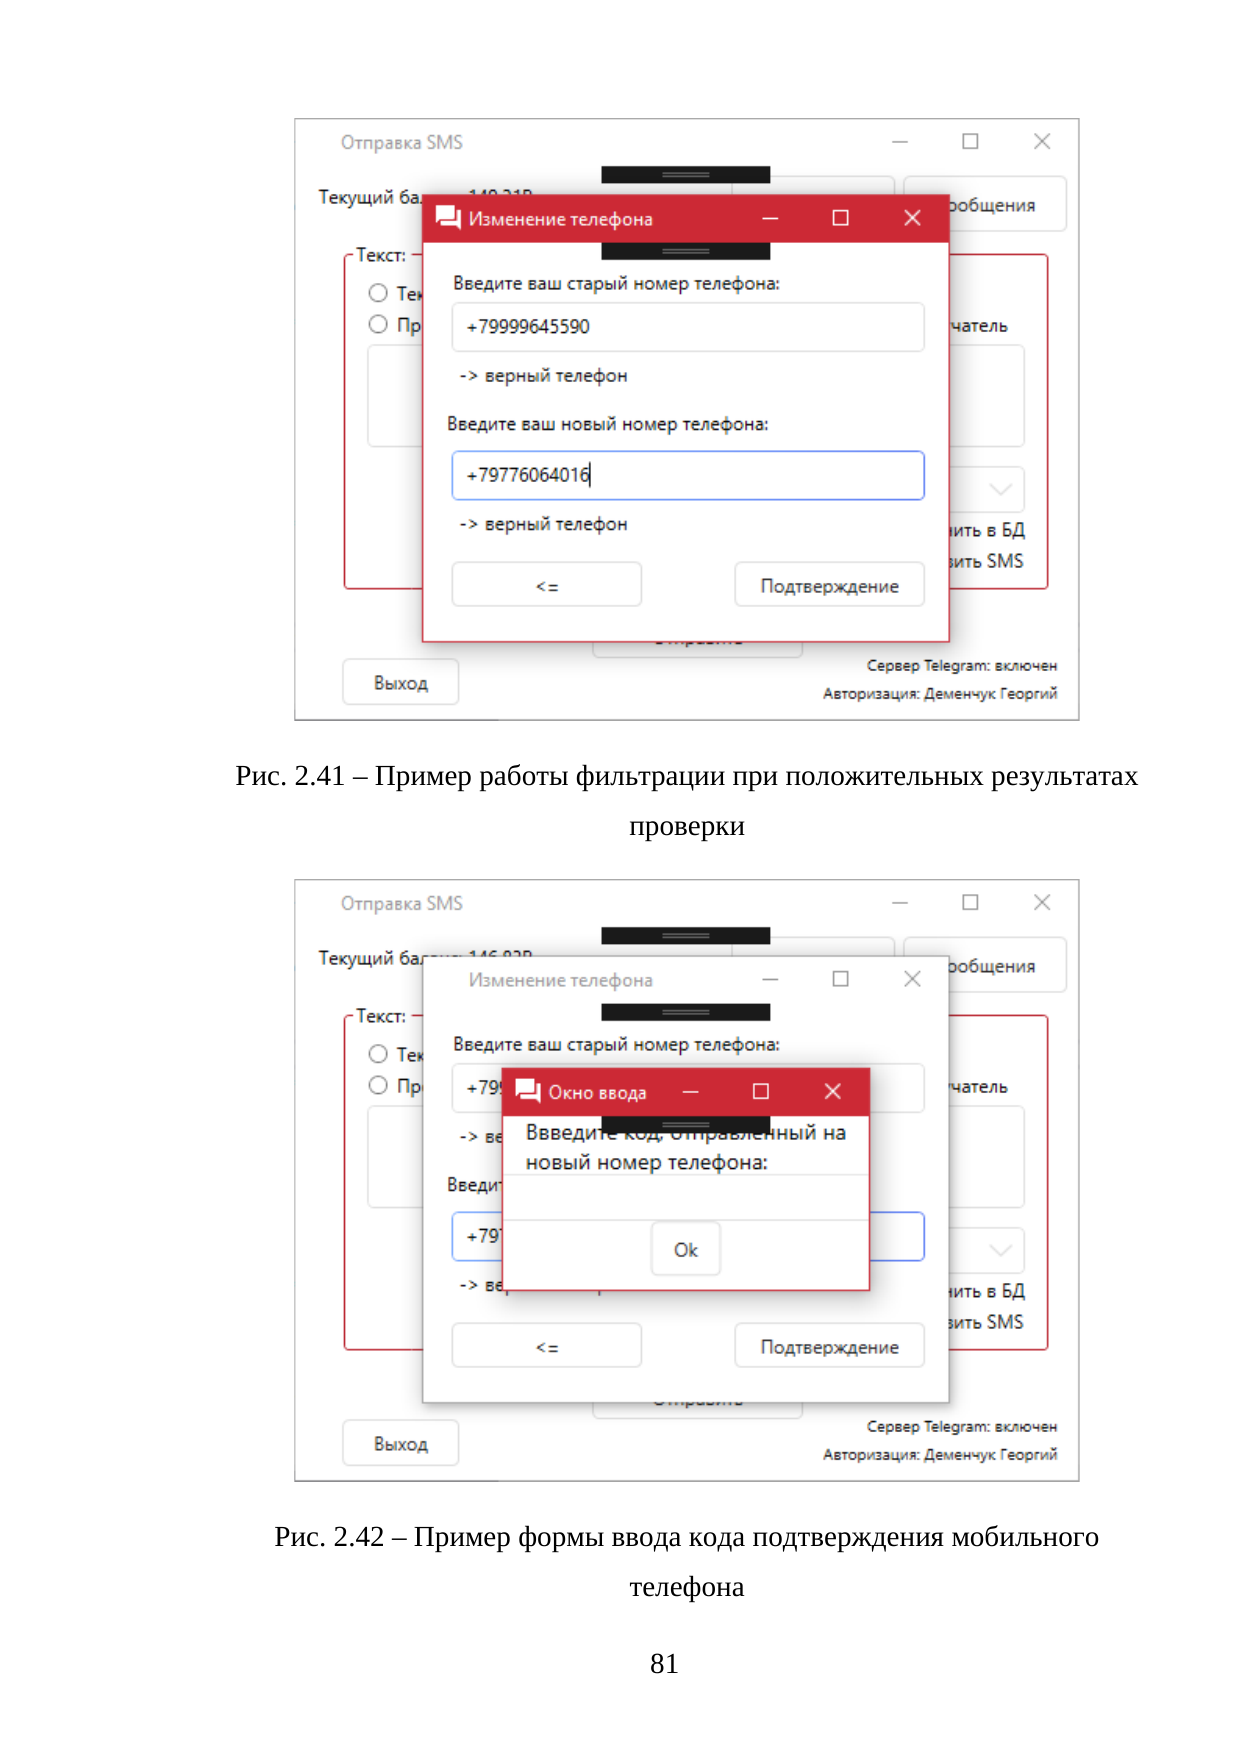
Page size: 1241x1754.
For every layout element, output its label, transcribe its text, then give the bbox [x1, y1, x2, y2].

picture [294, 118, 1080, 721]
text Рис. 2.42 – Пример формы ввода кода подтверждения мобильного телефона [222, 1519, 1152, 1603]
picture [294, 879, 1080, 1482]
text Рис. 2.41 – Пример работы фильтрации при положительных результатах проверки [222, 758, 1152, 842]
